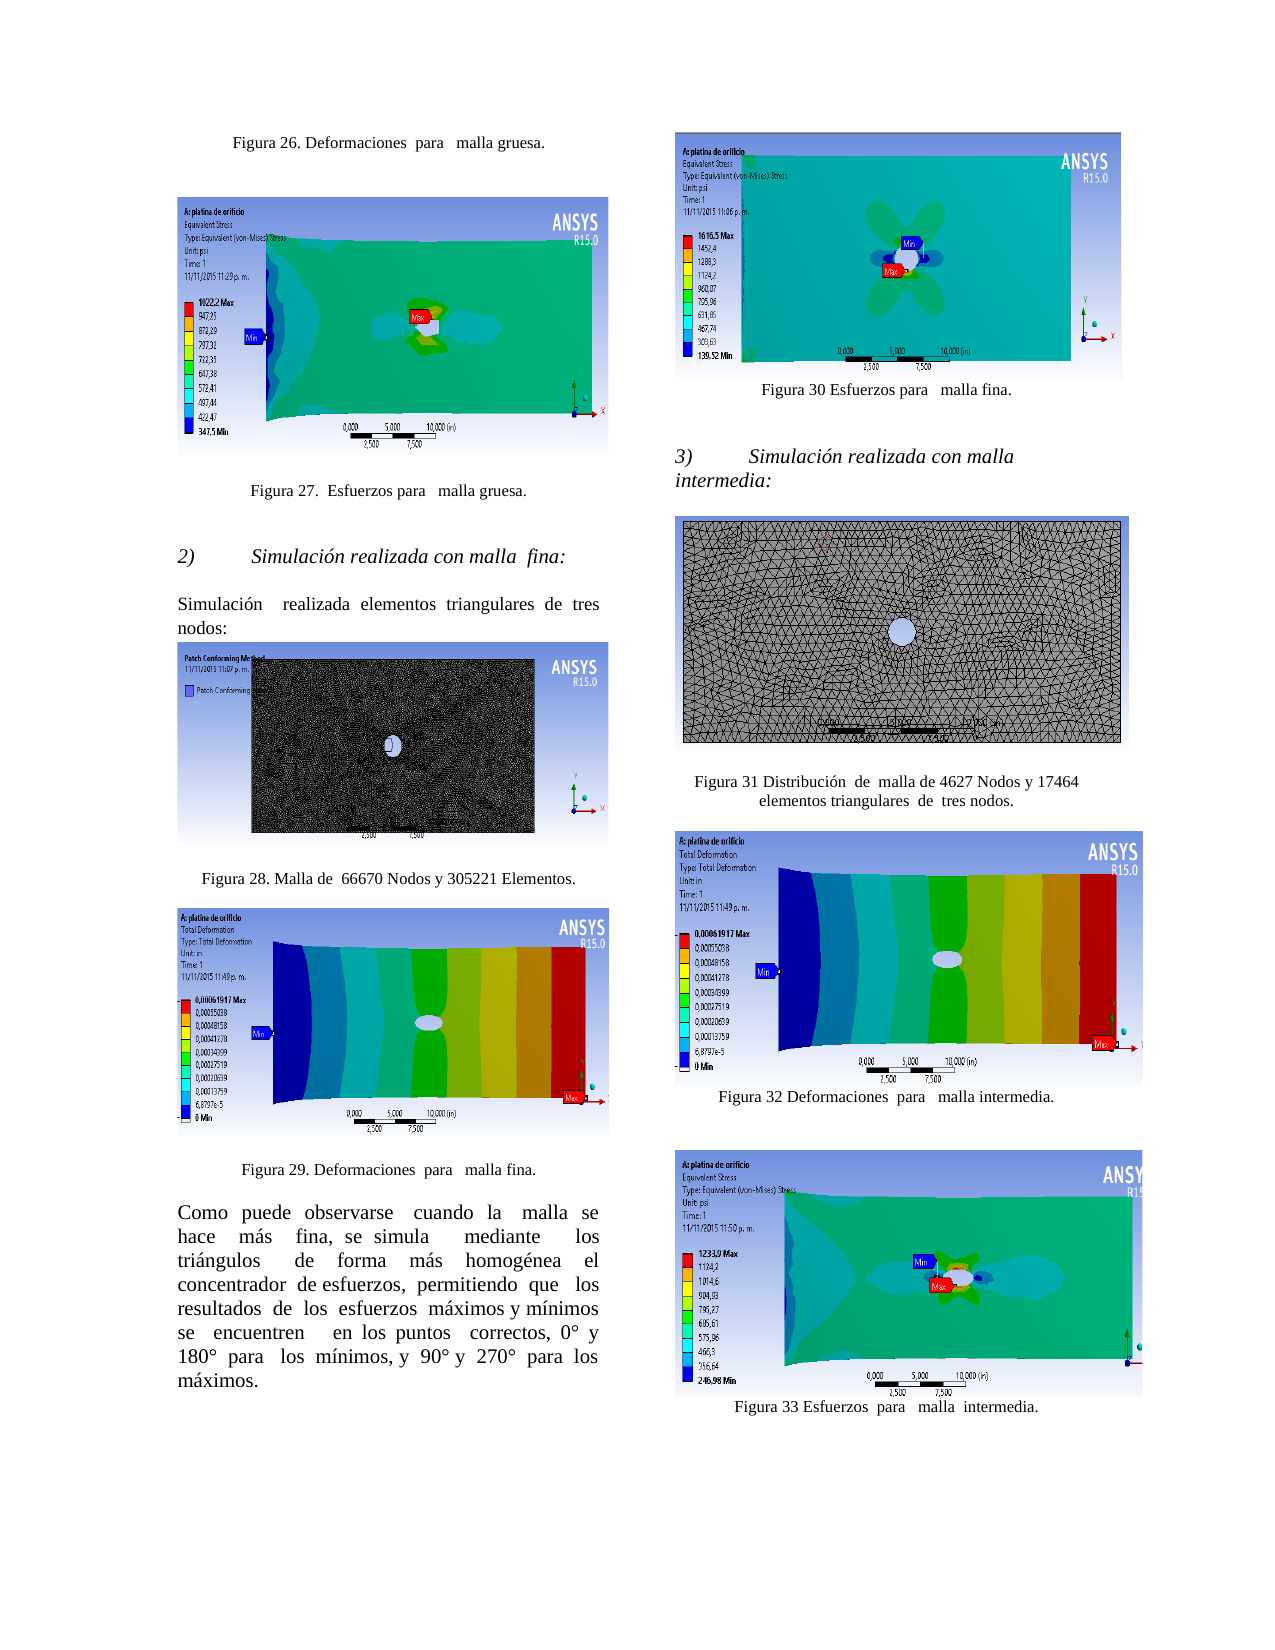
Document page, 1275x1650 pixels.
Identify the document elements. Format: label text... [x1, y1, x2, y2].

text Figura 32 Deformaciones para malla intermedia. [675, 1087, 1098, 1106]
text Figura 28. Malla de 66670 Nodos y 305221 Elementos. [177, 869, 600, 888]
picture [675, 831, 1143, 1087]
text Figura 29. Deformaciones para malla fina. [177, 1160, 600, 1179]
picture [675, 516, 1129, 748]
text Figura 26. Deformaciones para malla gruesa. [177, 133, 600, 152]
text Figura 30 Esfuerzos para malla fina. [675, 380, 1098, 399]
picture [177, 642, 609, 845]
picture [675, 1150, 1143, 1397]
text Figura 27. Esfuerzos para malla gruesa. [177, 480, 600, 499]
text Simulación realizada elementos triangulares de tres nodos: [177, 592, 600, 642]
subtitle Simulación realizada con malla intermedia: [675, 444, 1098, 492]
picture [177, 197, 609, 456]
text Como puede observarse cuando la malla se hace más fina, se simula mediante los triángulos de forma más homogénea el concentrador de esfuerzos, permitiendo que los resultados de los esfuerzos máximos y mínimos se encuentren en los puntos correctos, 0° y 180° para los mínimos, y 90° y 270° para los máximos. [177, 1200, 600, 1392]
subtitle Simulación realizada con malla fina: [177, 544, 600, 568]
picture [177, 908, 610, 1136]
text Figura 31 Distribución de malla de 4627 Nodos y 17464 elementos triangulares de tres nodos. [675, 772, 1098, 810]
text Figura 33 Esfuerzos para malla intermedia. [675, 1397, 1098, 1416]
picture [675, 132, 1122, 380]
